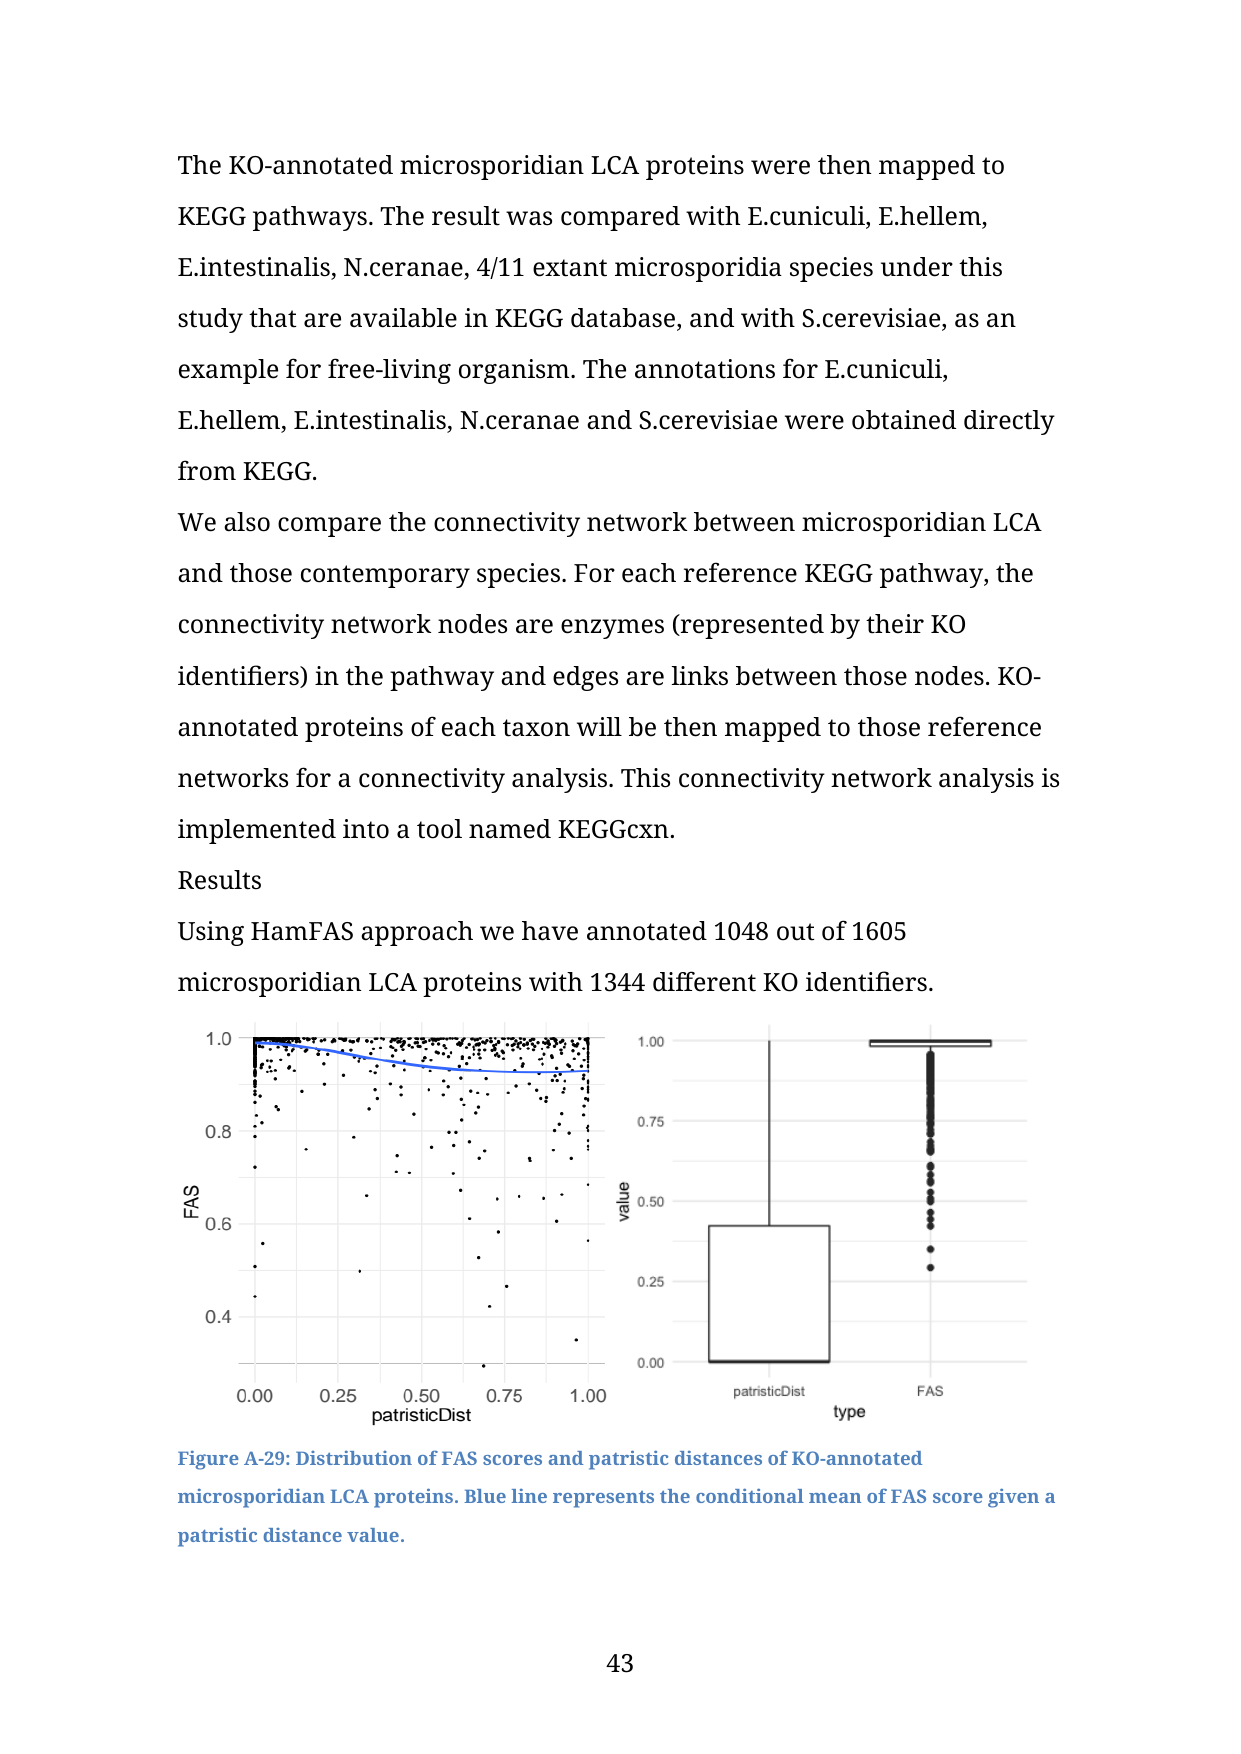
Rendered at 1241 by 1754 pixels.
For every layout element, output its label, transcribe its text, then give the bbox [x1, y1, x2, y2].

text We also compare the connectivity network between microsporidian LCA and those contemporary species. For each reference KEGG pathway, the connectivity network nodes are enzymes (represented by their KO identifiers) in the pathway and edges are links between those nodes. KO-annotated proteins of each taxon will be then mapped to those reference networks for a connectivity analysis. This connectivity network analysis is implemented into a tool named KEGGcxn. [177, 505, 1063, 845]
text Results [177, 862, 1063, 896]
picture [608, 1016, 1036, 1429]
text Using HamFAS approach we have annotated 1048 out of 1605 microsporidian LCA proteins with 1344 different KO identifiers. [177, 913, 1063, 998]
text The KO-annotated microsporidian LCA proteins were then mapped to KEGG pathways. The result was compared with E.cuniculi, E.hellem, E.intestinalis, N.ceranae, 4/11 extant microsporidia species under this study that are available in KEGG database, and with S.cerevisiae, as an example for free-living organism. The annotations for E.cuniculi, E.hellem, E.intestinalis, N.ceranae and S.cerevisiae were obtained directly from KEGG. [177, 148, 1063, 488]
text Figure A-29: Distribution of FAS scores and patristic distances of KO-annotated microsporidian LCA proteins. Blue line represents the conditional mean of FAS score given a patristic distance value. [177, 1445, 1063, 1547]
